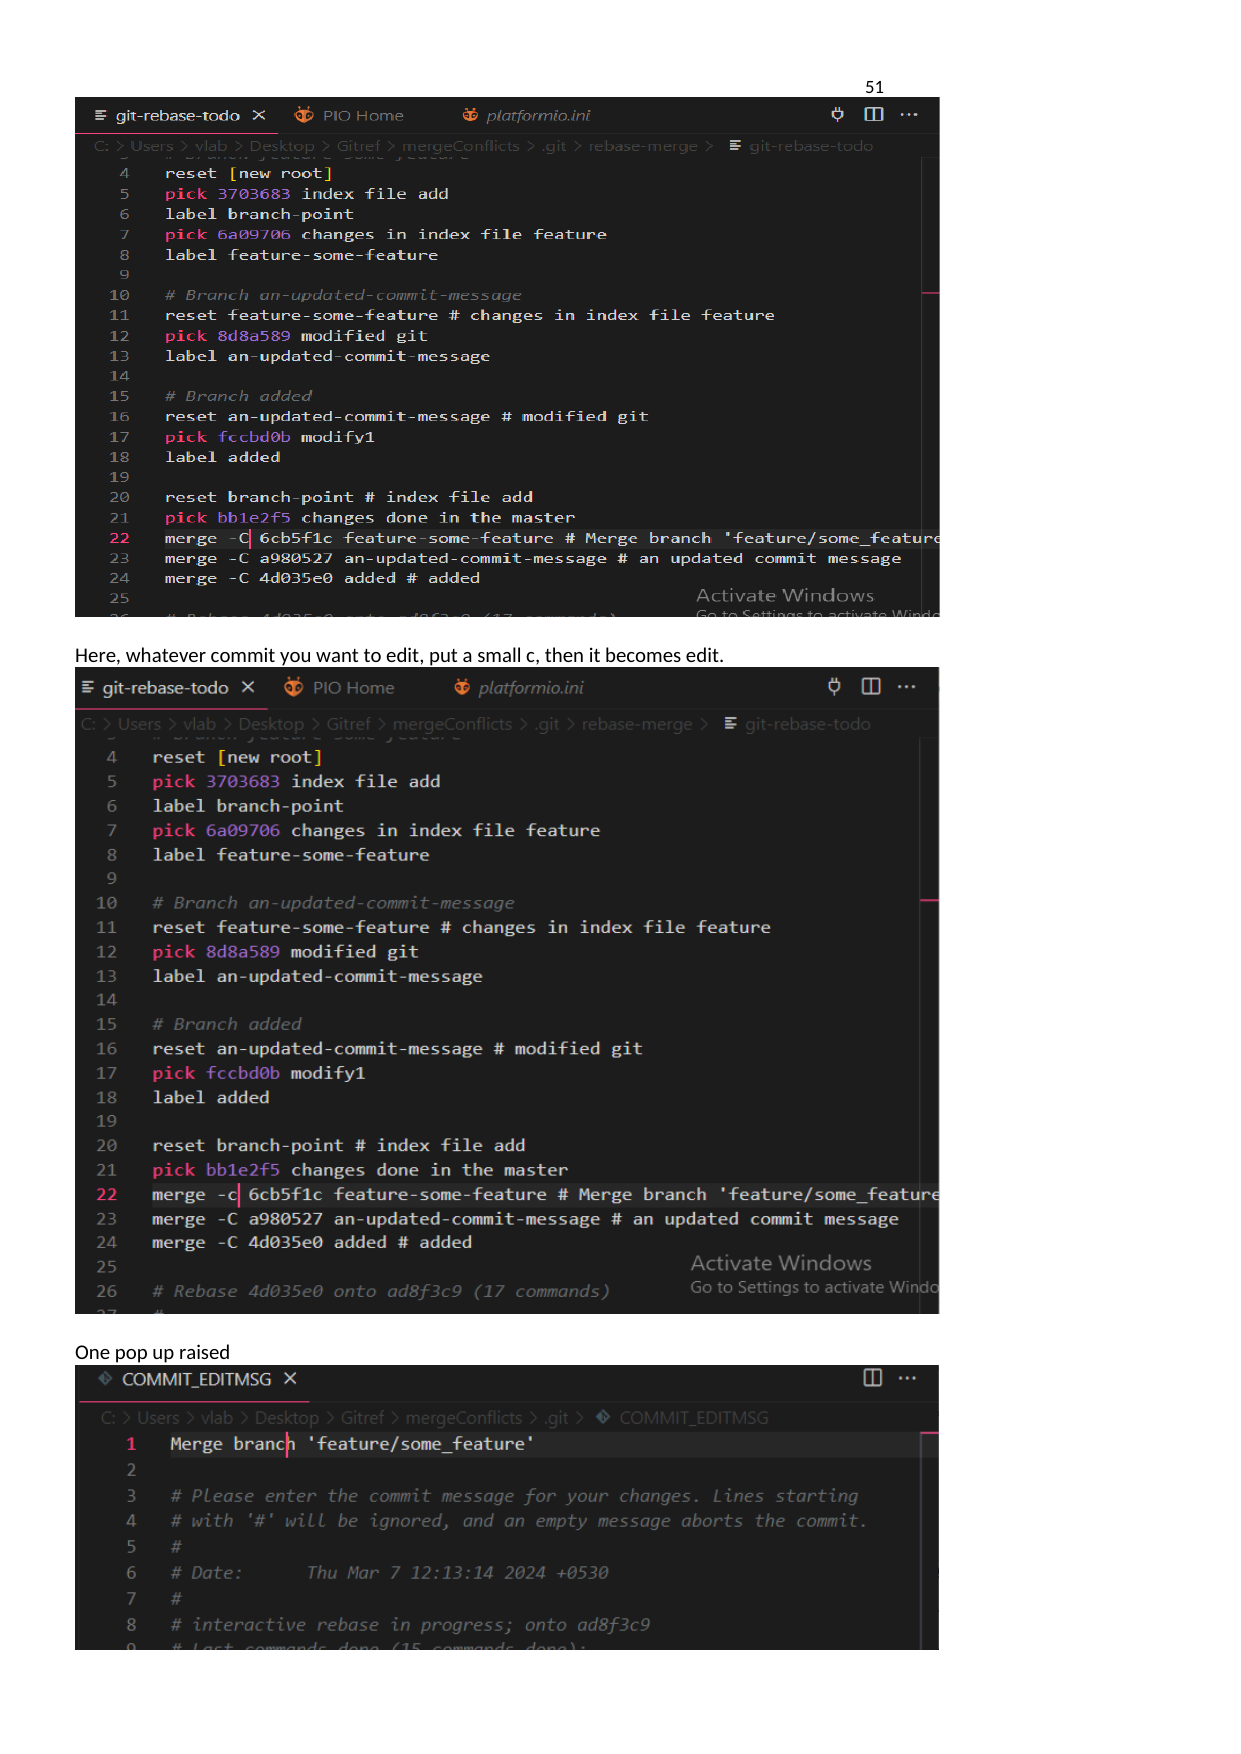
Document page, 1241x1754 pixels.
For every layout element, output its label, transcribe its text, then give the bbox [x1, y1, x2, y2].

picture [75, 97, 940, 617]
text Here, whatever commit you want to edit, put a small c, then it becomes edit. [75, 642, 1165, 668]
picture [75, 1365, 939, 1650]
picture [75, 667, 940, 1314]
text One pop up raised [75, 1339, 1165, 1365]
